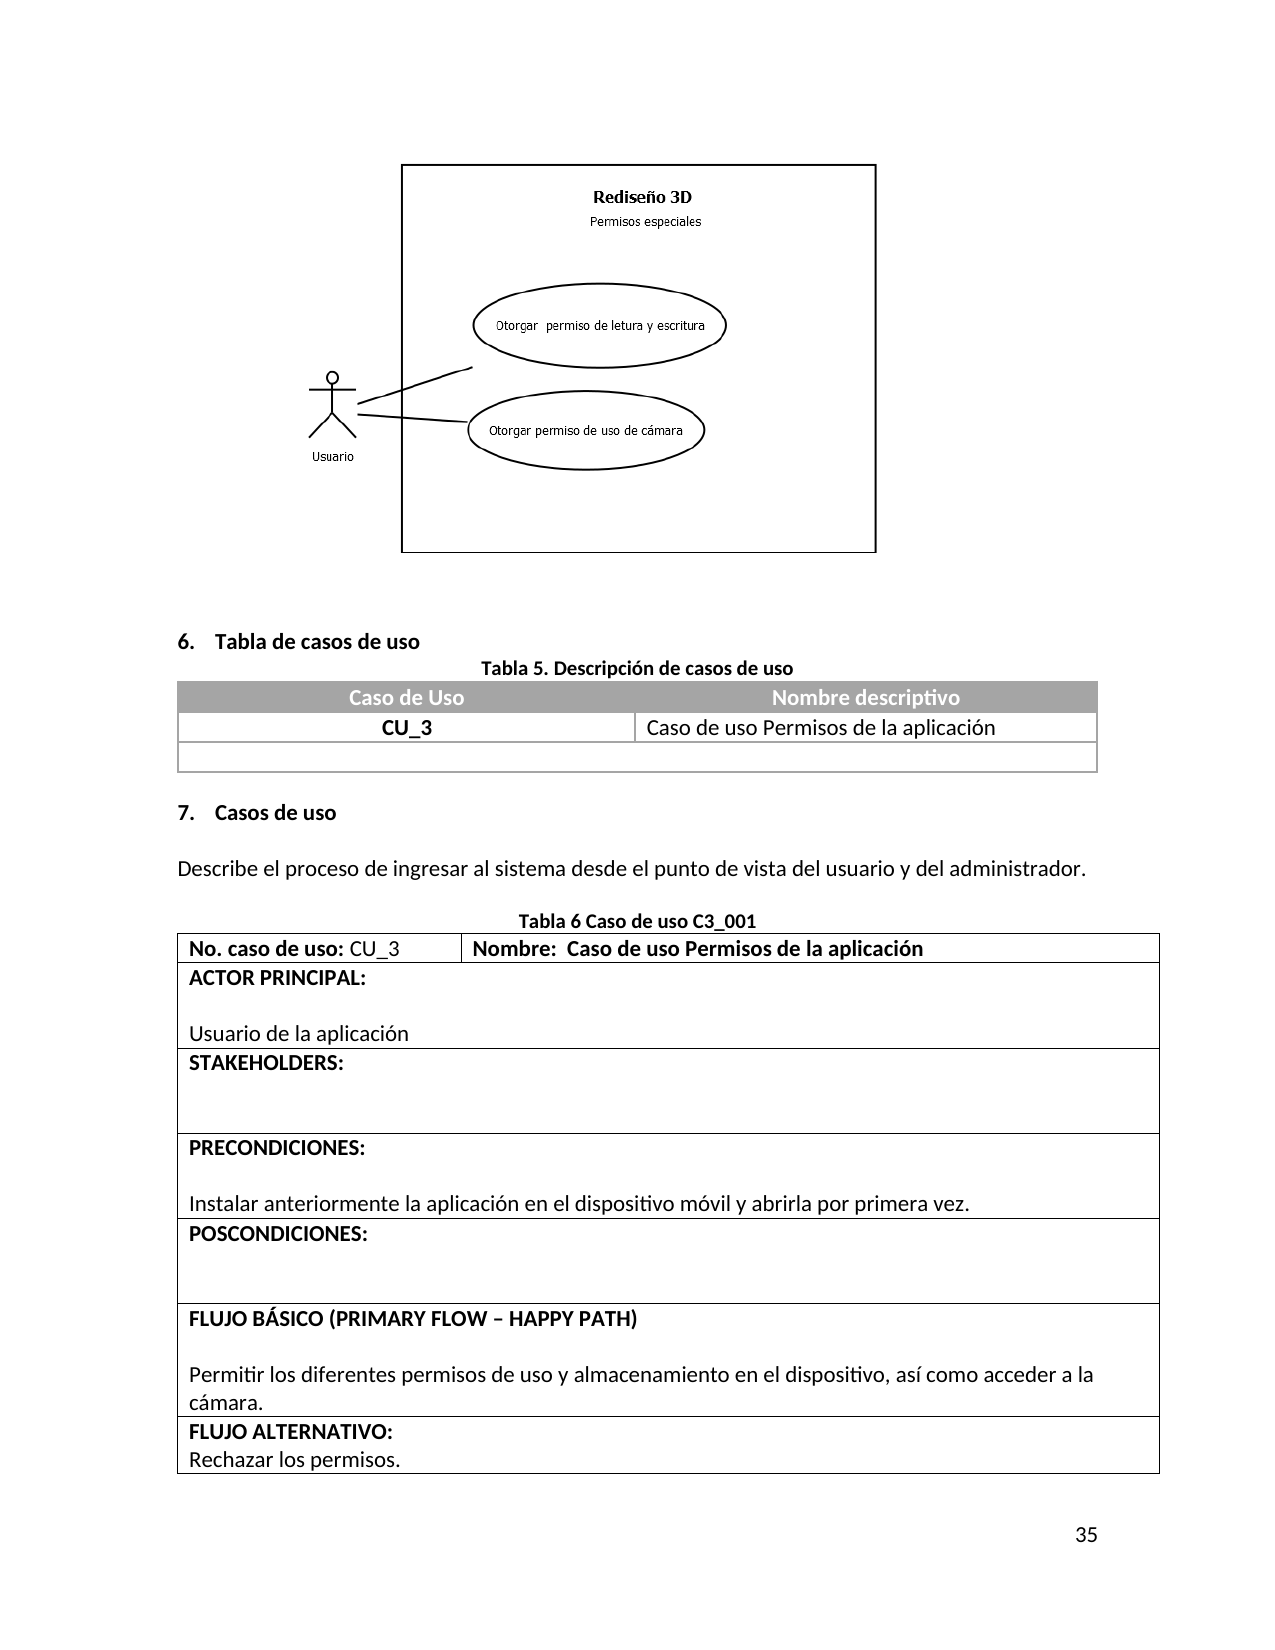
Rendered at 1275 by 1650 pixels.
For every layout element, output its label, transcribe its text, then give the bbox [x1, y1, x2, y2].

text Tabla 6 Caso de uso C3_001 [177, 908, 1098, 933]
text Tabla 5. Descripción de casos de uso [177, 655, 1098, 681]
table_cell PRECONDICIONES: Instalar anteriormente la aplicación en el dispositivo móvil y abrirla por primera vez. [178, 1134, 1159, 1218]
list Tabla de casos de uso [177, 627, 1098, 655]
picture [302, 147, 973, 553]
table_cell [179, 743, 635, 771]
table_cell CU_3 [179, 713, 634, 741]
table_header No. caso de uso: CU_3 [178, 934, 461, 962]
table_cell POSCONDICIONES: [178, 1219, 1159, 1303]
table_cell FLUJO BÁSICO (PRIMARY FLOW – HAPPY PATH) Permitir los diferentes permisos de uso y almacenamiento en el dispositivo, así como acceder a la cámara. [178, 1304, 1159, 1416]
table_header Nombre descriptivo [635, 683, 1096, 711]
table_cell [635, 743, 1096, 771]
table_cell STAKEHOLDERS: [178, 1049, 1159, 1132]
list Casos de uso [177, 798, 1098, 826]
table_cell ACTOR PRINCIPAL: Usuario de la aplicación [178, 963, 1159, 1047]
table_cell FLUJO ALTERNATIVO: Rechazar los permisos. [178, 1417, 1159, 1473]
table_cell Caso de uso Permisos de la aplicación [636, 713, 1096, 741]
text Describe el proceso de ingresar al sistema desde el punto de vista del usuario y del administrador. [177, 854, 1098, 882]
table_header Nombre: Caso de uso Permisos de la aplicación [462, 934, 1159, 962]
table_header Caso de Uso [179, 683, 635, 711]
